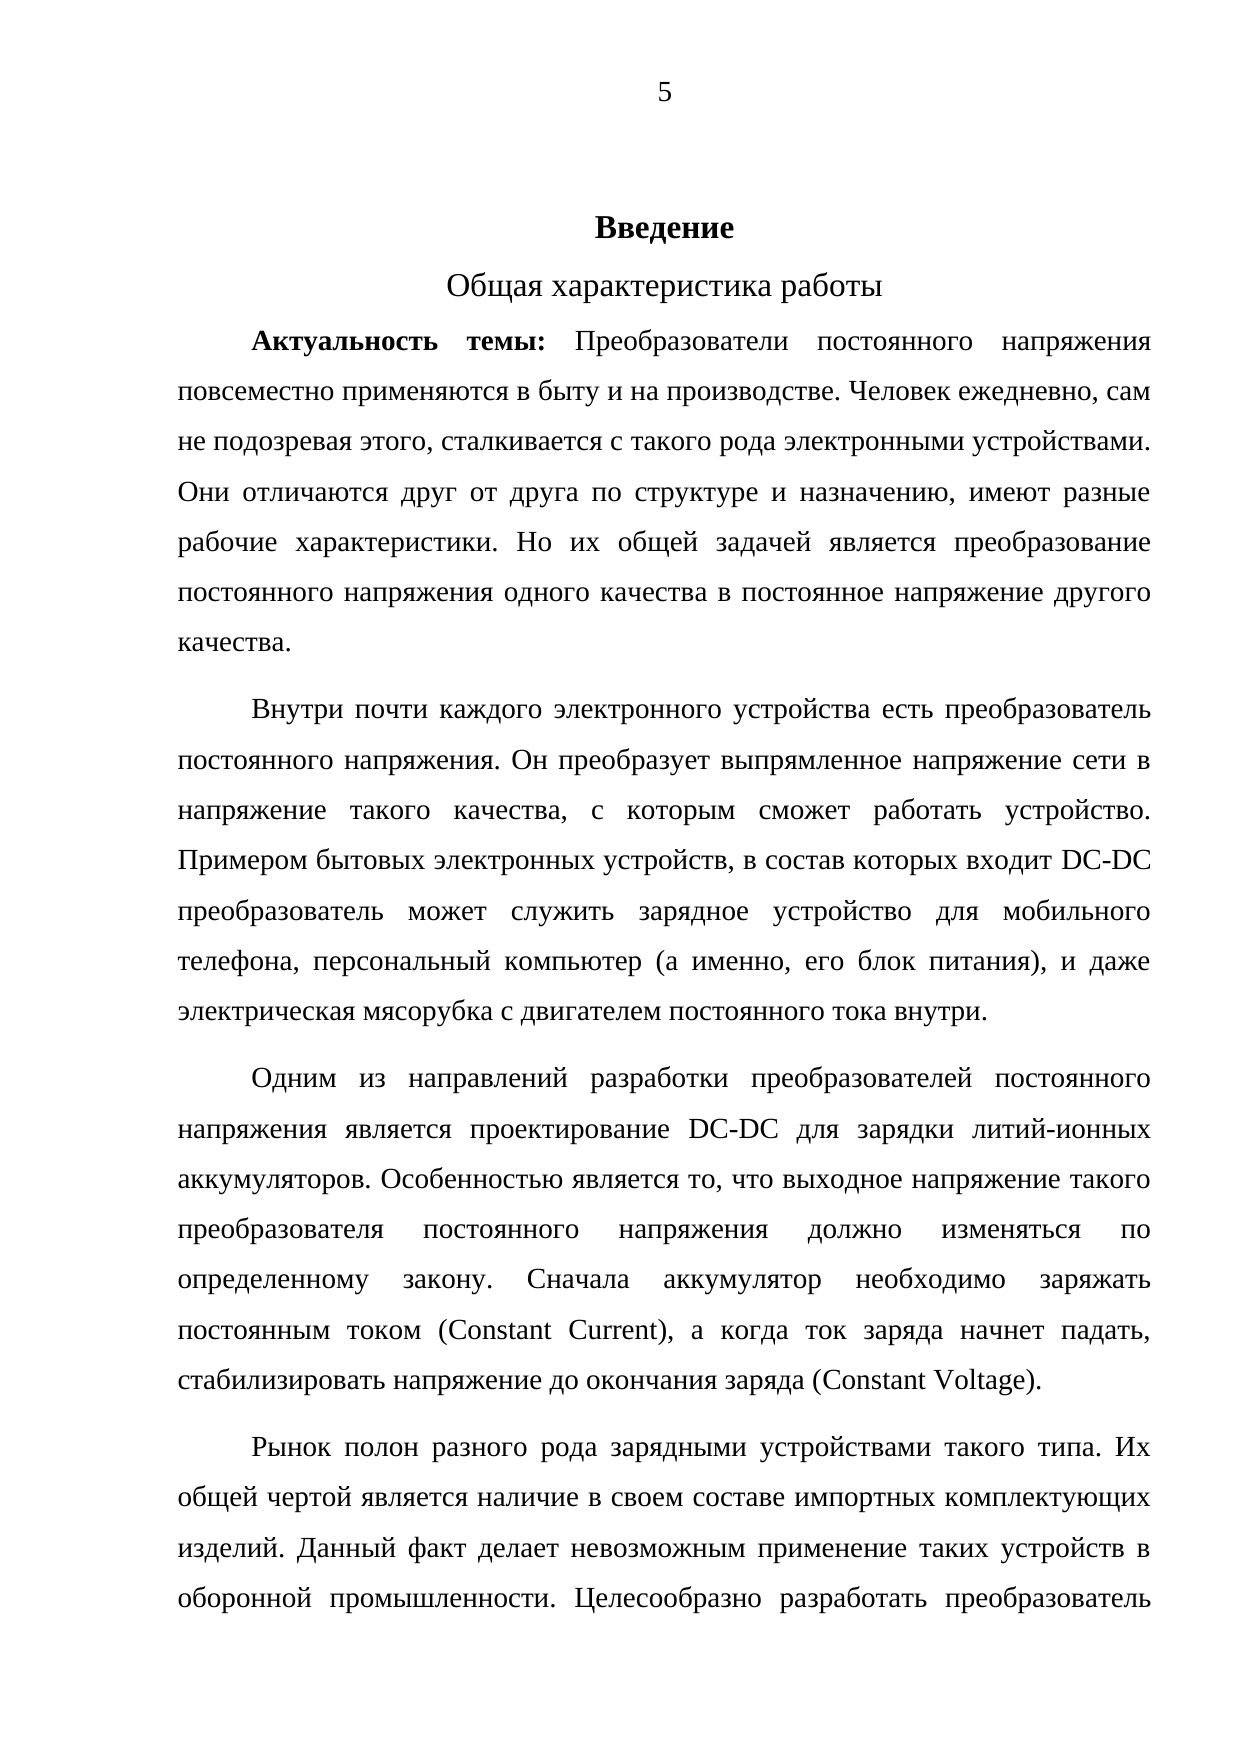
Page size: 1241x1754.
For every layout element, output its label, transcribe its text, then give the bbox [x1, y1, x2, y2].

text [177, 1429, 1152, 1614]
text Внутри почти каждого электронного устройства есть преобразователь постоянного напряжения. Он преобразует выпрямленное напряжение сети в напряжение такого качества, с которым сможет работать устройство. Примером бытовых электронных устройств, в состав которых входит DC-DC преобразователь может служить зарядное устройство для мобильного телефона, персональный компьютер (а именно, его блок питания), и даже электрическая мясорубка с двигателем постоянного тока внутри. [177, 692, 1152, 1027]
subtitle Введение [177, 208, 1152, 246]
text Одним из направлений разработки преобразователей постоянного напряжения является проектирование DC-DC для зарядки литий-ионных аккумуляторов. Особенностью является то, что выходное напряжение такого преобразователя постоянного напряжения должно изменяться по определенному закону. Сначала аккумулятор необходимо заряжать постоянным током (Constant Current), а когда ток заряда начнет падать, стабилизировать напряжение до окончания заряда (Constant Voltage). [177, 1060, 1152, 1396]
subtitle Общая характеристика работы [177, 265, 1152, 303]
text Актуальность темы: Преобразователи постоянного напряжения повсеместно применяются в быту и на производстве. Человек ежедневно, сам не подозревая этого, сталкивается с такого рода электронными устройствами. Они отличаются друг от друга по структуре и назначению, имеют разные рабочие характеристики. Но их общей задачей является преобразование постоянного напряжения одного качества в постоянное напряжение другого качества. [177, 323, 1152, 658]
